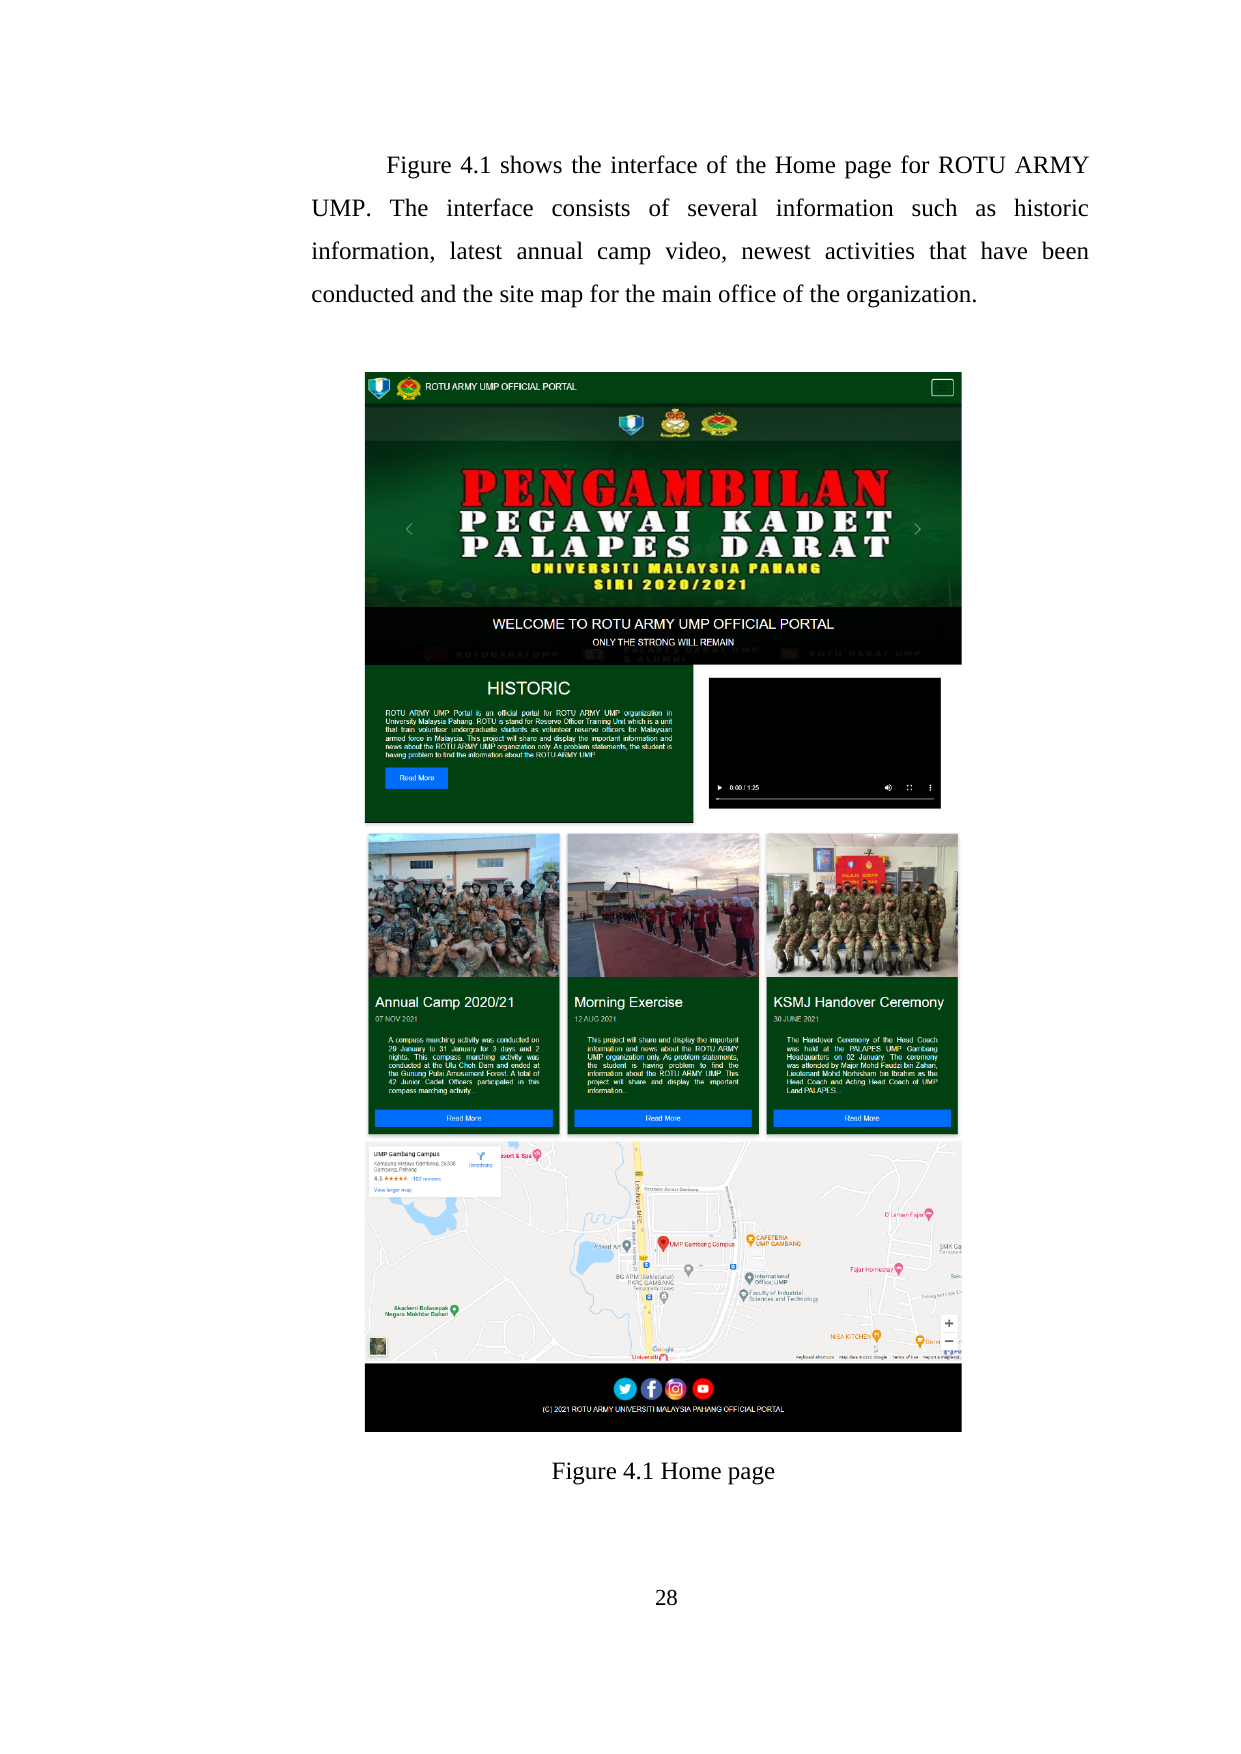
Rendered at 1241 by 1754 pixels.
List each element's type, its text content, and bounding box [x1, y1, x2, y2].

text Figure 4.1 shows the interface of the Home page for ROTU ARMY UMP. The interface consists of several information such as historic information, latest annual camp video, newest activities that have been conducted and the site map for the main office of the organization. [311, 150, 1090, 308]
picture [364, 372, 962, 1432]
text Figure 4.1 Home page [236, 1456, 1090, 1485]
